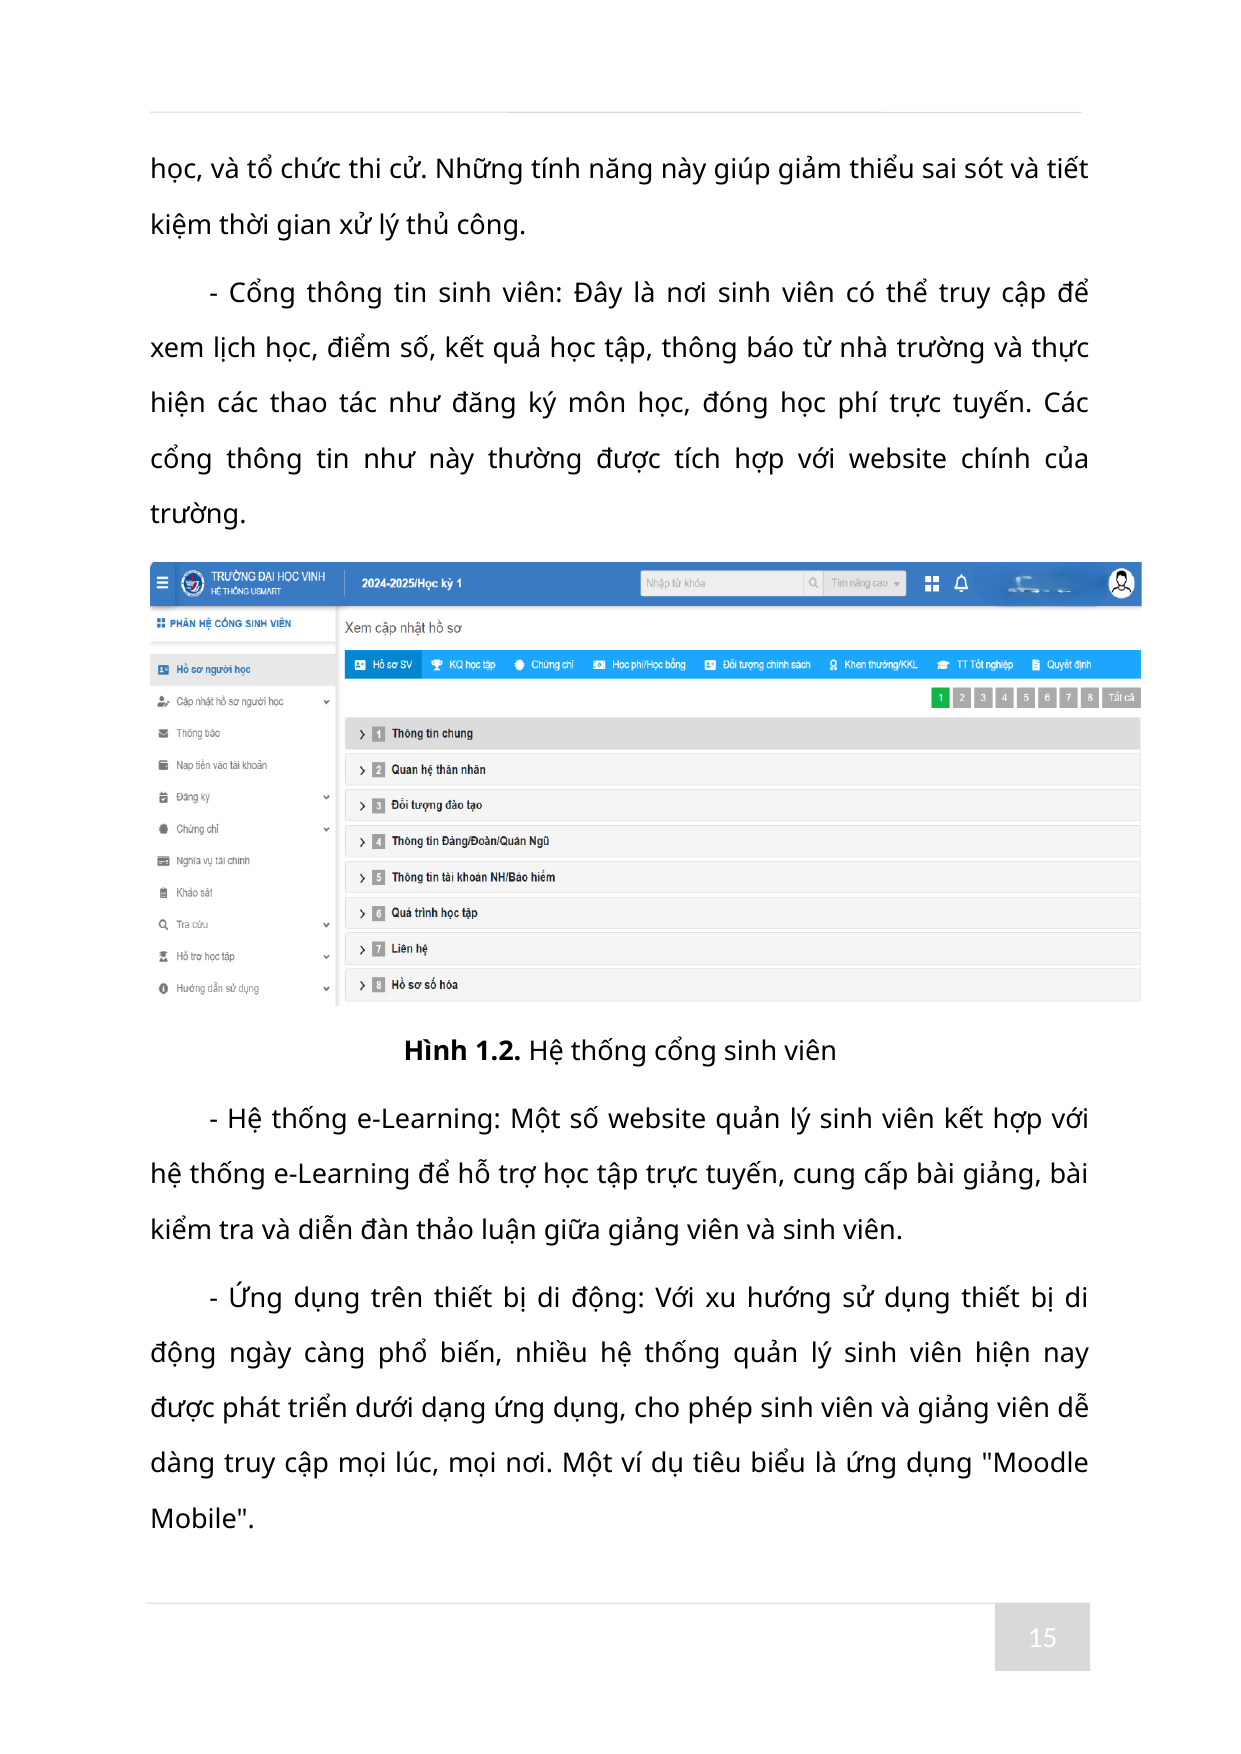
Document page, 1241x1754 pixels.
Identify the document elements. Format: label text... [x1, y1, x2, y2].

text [150, 150, 1090, 242]
text - Cổng thông tin sinh viên: Đây là nơi sinh viên có thể truy cập để xem lịch học, điểm số, kết quả học tập, thông báo từ nhà trường và thực hiện các thao tác như đăng ký môn học, đóng học phí trực tuyến. Các cổng thông tin như này thường được tích hợp với website chính của trường. [150, 273, 1090, 531]
text - Hệ thống e-Learning: Một số website quản lý sinh viên kết hợp với hệ thống e-Learning để hỗ trợ học tập trực tuyến, cung cấp bài giảng, bài kiểm tra và diễn đàn thảo luận giữa giảng viên và sinh viên. [150, 1099, 1090, 1247]
picture [150, 562, 1142, 1006]
text - Ứng dụng trên thiết bị di động: Với xu hướng sử dụng thiết bị di động ngày càng phổ biến, nhiều hệ thống quản lý sinh viên hiện nay được phát triển dưới dạng ứng dụng, cho phép sinh viên và giảng viên dễ dàng truy cập mọi lúc, mọi nơi. Một ví dụ tiêu biểu là ứng dụng "Moodle Mobile". [150, 1278, 1090, 1536]
text Hình 1.2. Hệ thống cổng sinh viên [150, 1032, 1090, 1069]
